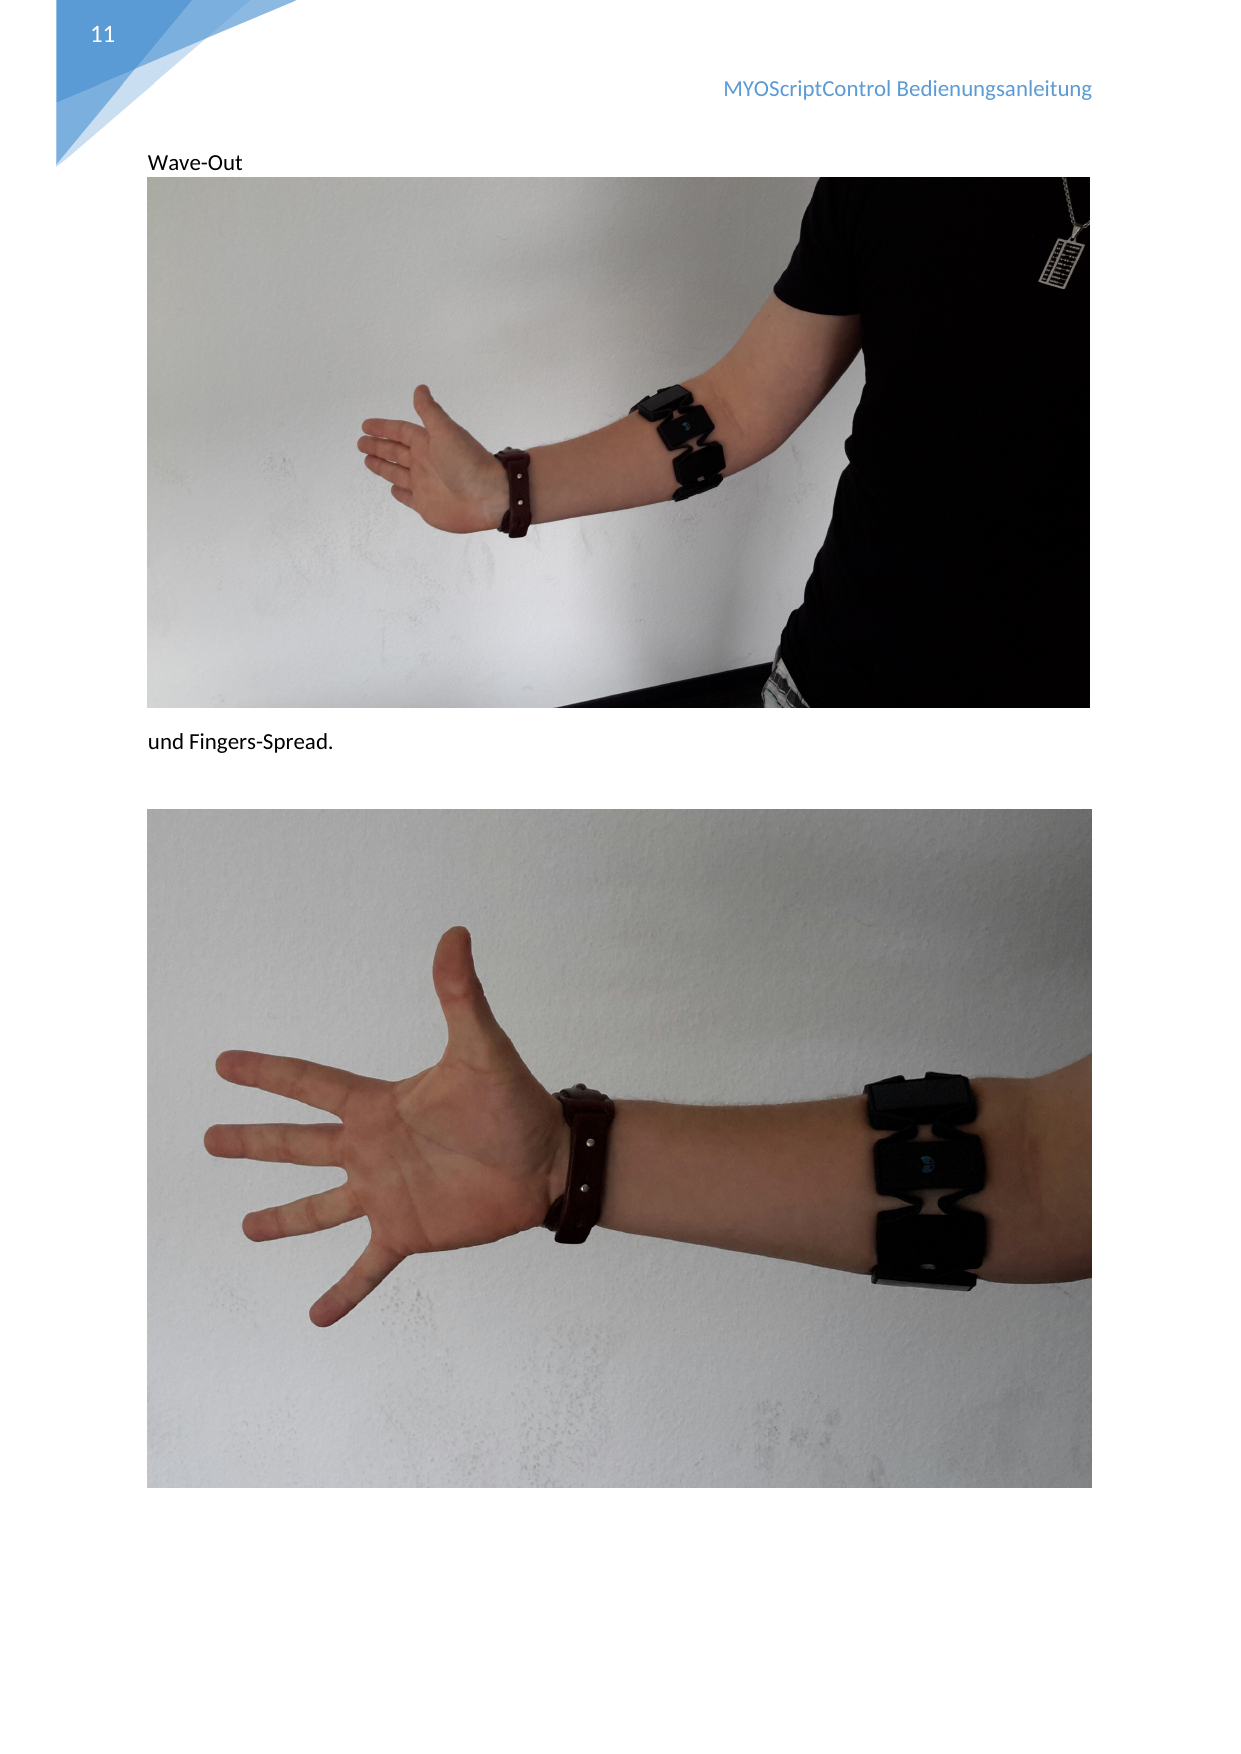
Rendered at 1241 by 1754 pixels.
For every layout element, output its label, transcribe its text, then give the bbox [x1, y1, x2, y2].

picture [147, 809, 1092, 1488]
picture [147, 177, 1090, 708]
picture [56, 0, 298, 168]
